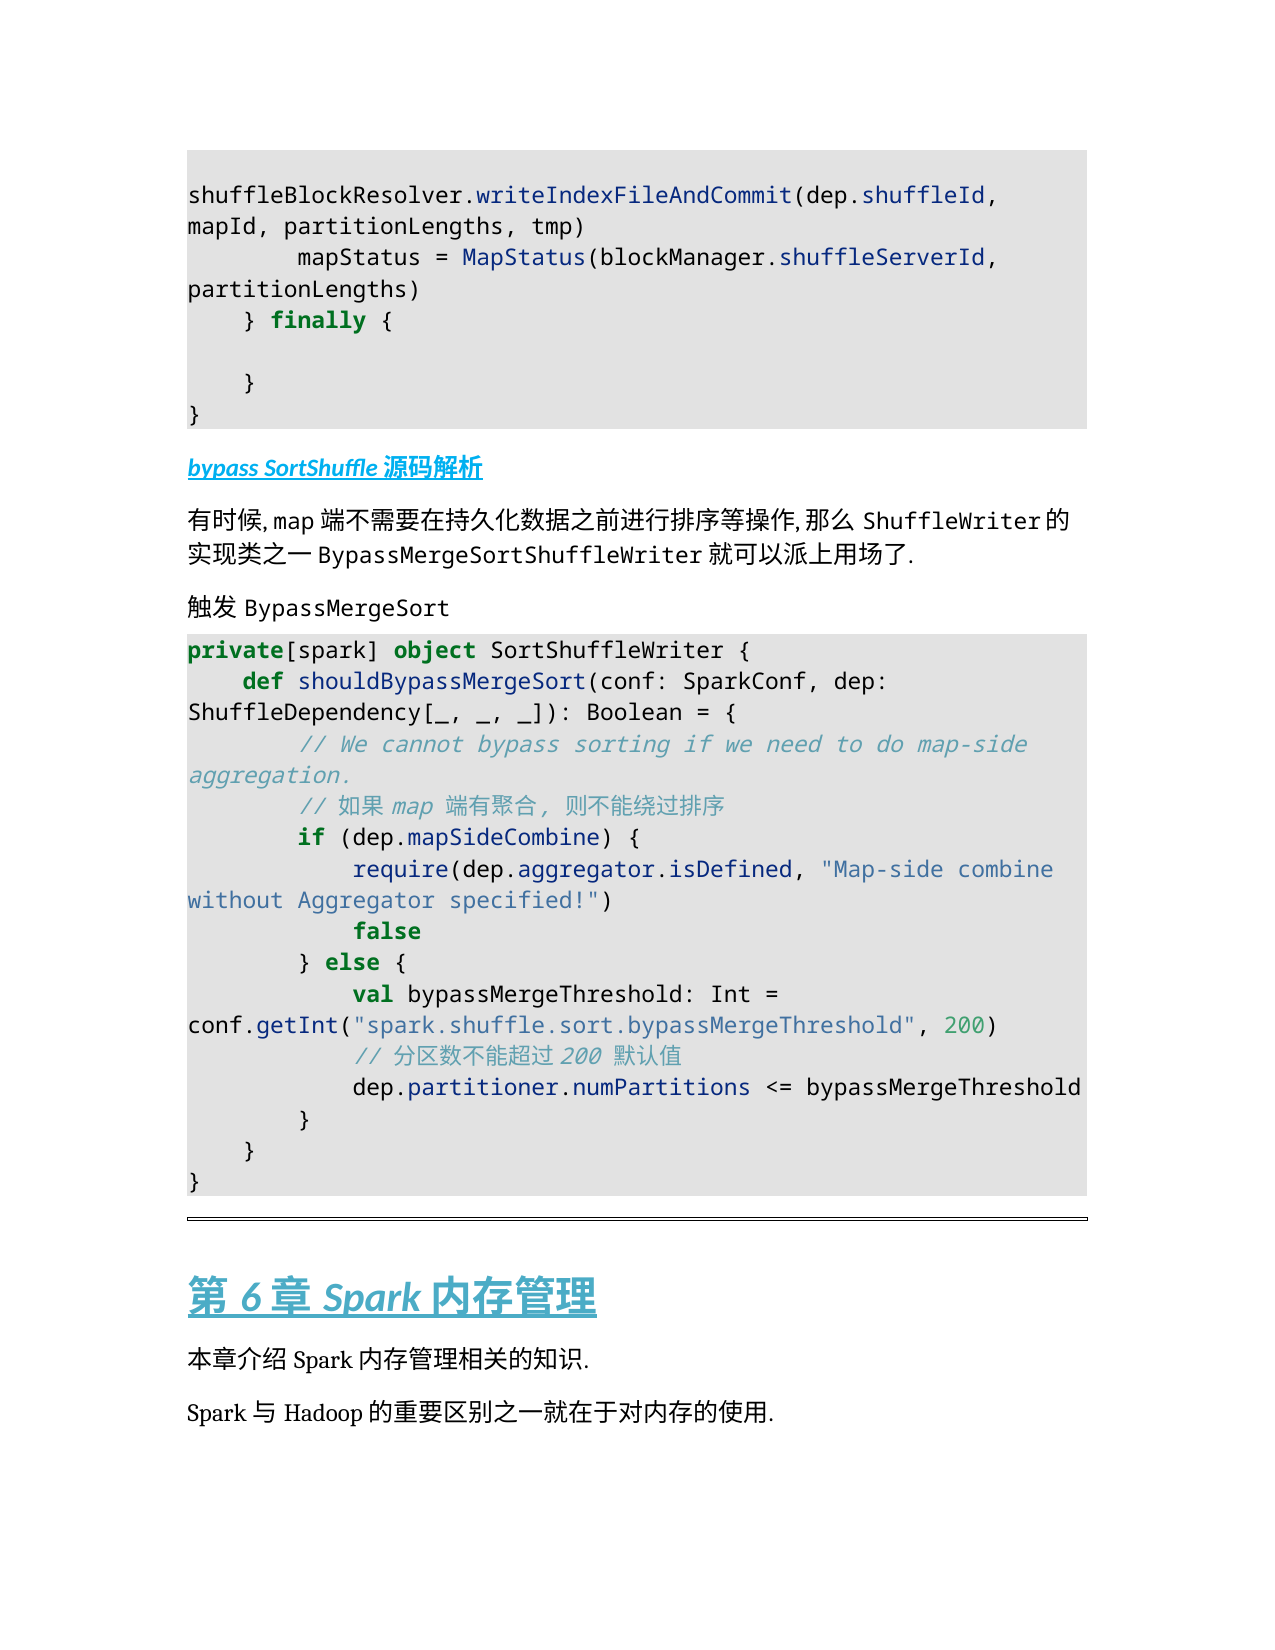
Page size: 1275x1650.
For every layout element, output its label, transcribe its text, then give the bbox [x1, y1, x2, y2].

text 触发 BypassMergeSort [187, 589, 1087, 623]
subtitle bypass SortShuffle 源码解析 [187, 449, 1087, 484]
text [187, 150, 1087, 429]
text Spark 与 Hadoop 的重要区别之一就在于对内存的使用. [187, 1395, 1087, 1429]
text 有时候, map 端不需要在持久化数据之前进行排序等操作, 那么 ShuffleWriter的实现类之一BypassMergeSortShuffleWriter 就可以派上用场了. [187, 502, 1087, 571]
text private[spark] object SortShuffleWriter { def shouldBypassMergeSort(conf: SparkConf, dep: ShuffleDependency[_, _, _]): Boolean = { // We cannot bypass sorting if we need to do map-side aggregation. // 如果 map 端有聚合, 则不能绕过排序 if (dep.mapSideCombine) { require(dep.aggregator.isDefined, "Map-side combine without Aggregator specified!") false } else { val bypassMergeThreshold: Int = conf.getInt("spark.shuffle.sort.bypassMergeThreshold", 200) // 分区数不能超过200 默认值 dep.partitioner.numPartitions <= bypassMergeThreshold } } } [187, 634, 1087, 1196]
subtitle 第 6 章 Spark 内存管理 [187, 1267, 1087, 1323]
text 本章介绍 Spark 内存管理相关的知识. [187, 1342, 1087, 1376]
